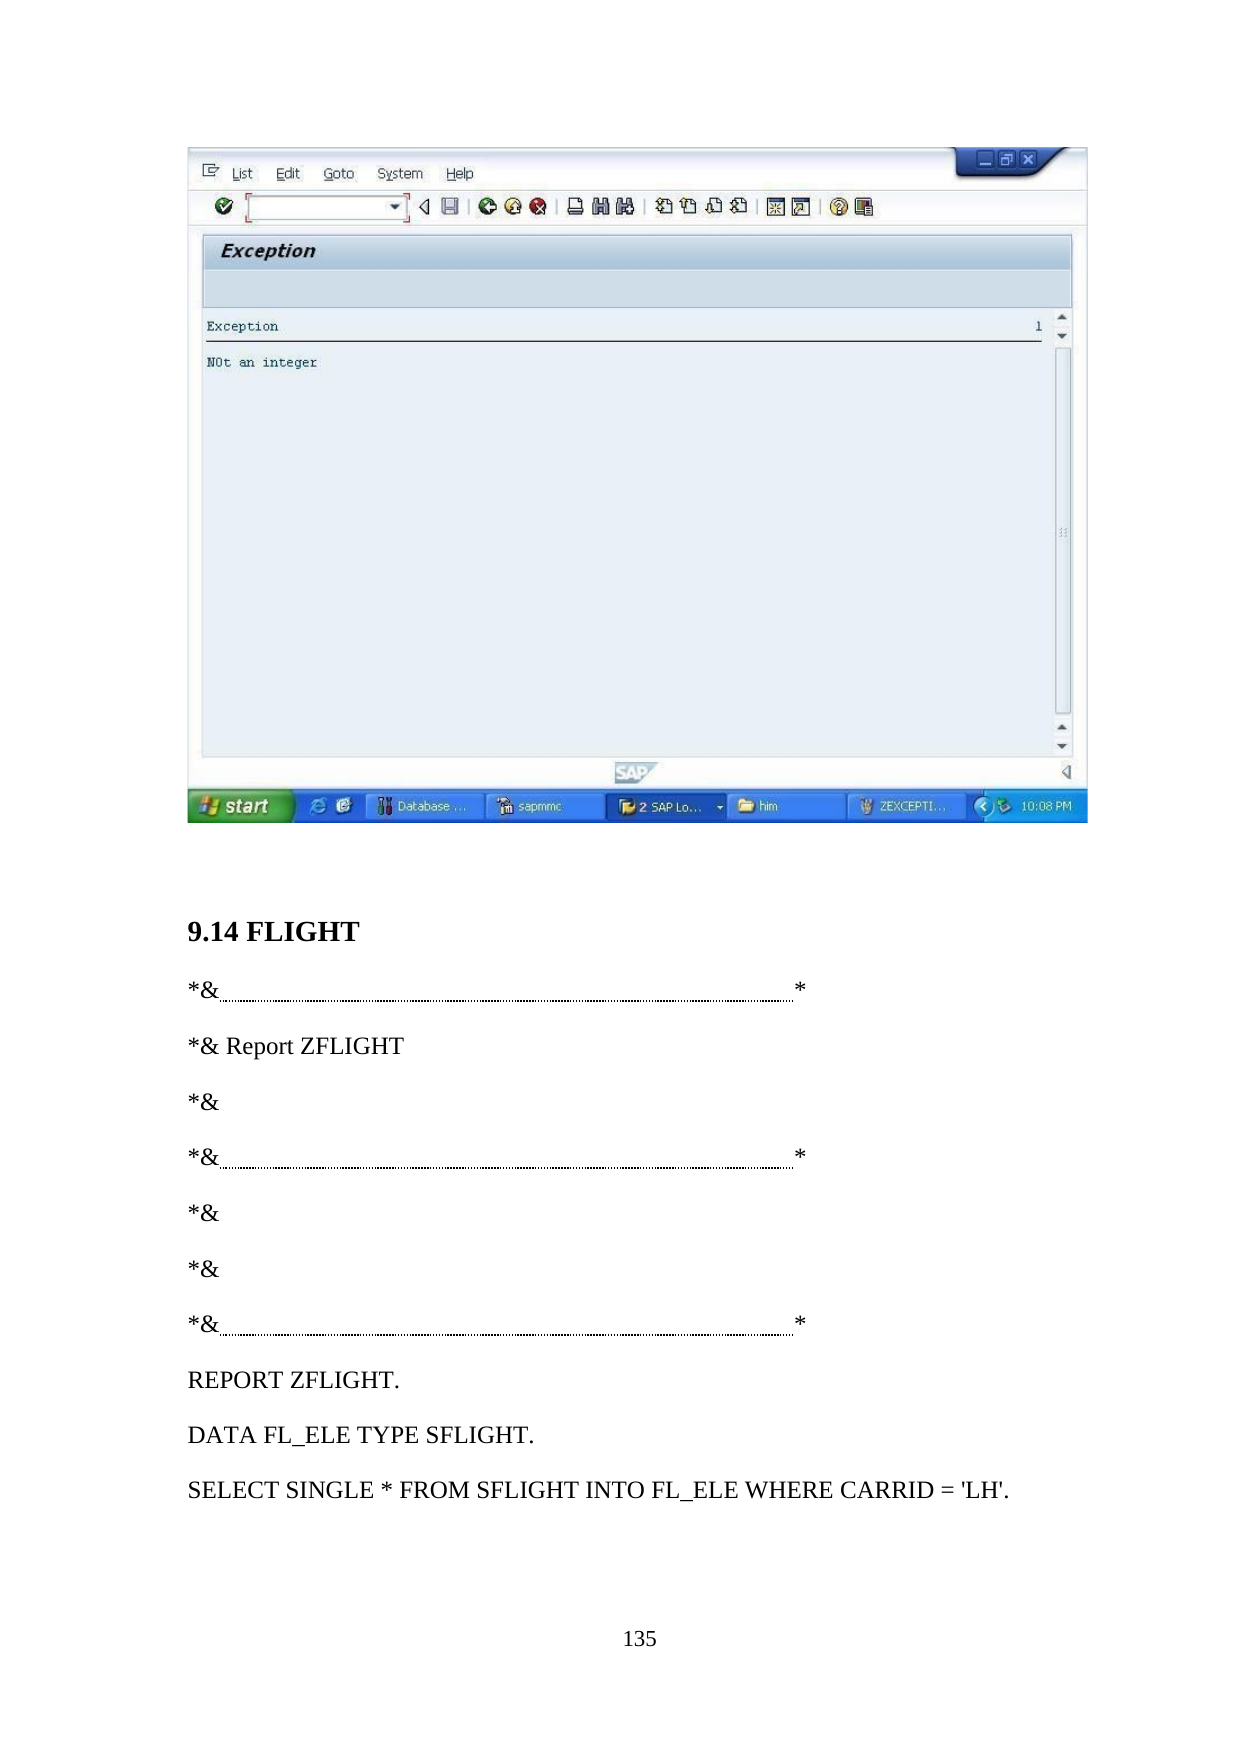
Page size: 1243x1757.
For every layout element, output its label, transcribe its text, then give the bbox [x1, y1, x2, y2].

text *& * [187, 1142, 1145, 1171]
text *& [187, 1254, 1145, 1283]
picture [187, 147, 1088, 823]
text DATA FL_ELE TYPE SFLIGHT. [187, 1420, 1145, 1449]
text *& [187, 1198, 1145, 1227]
text *& * [187, 975, 1145, 1004]
list FLIGHT [187, 914, 1145, 948]
text *& Report ZFLIGHT [187, 1031, 1145, 1060]
text SELECT SINGLE * FROM SFLIGHT INTO FL_ELE WHERE CARRID = 'LH'. [187, 1475, 1145, 1504]
text *& * REPORT ZFLIGHT. [187, 1309, 808, 1393]
text *& [187, 1087, 1145, 1115]
